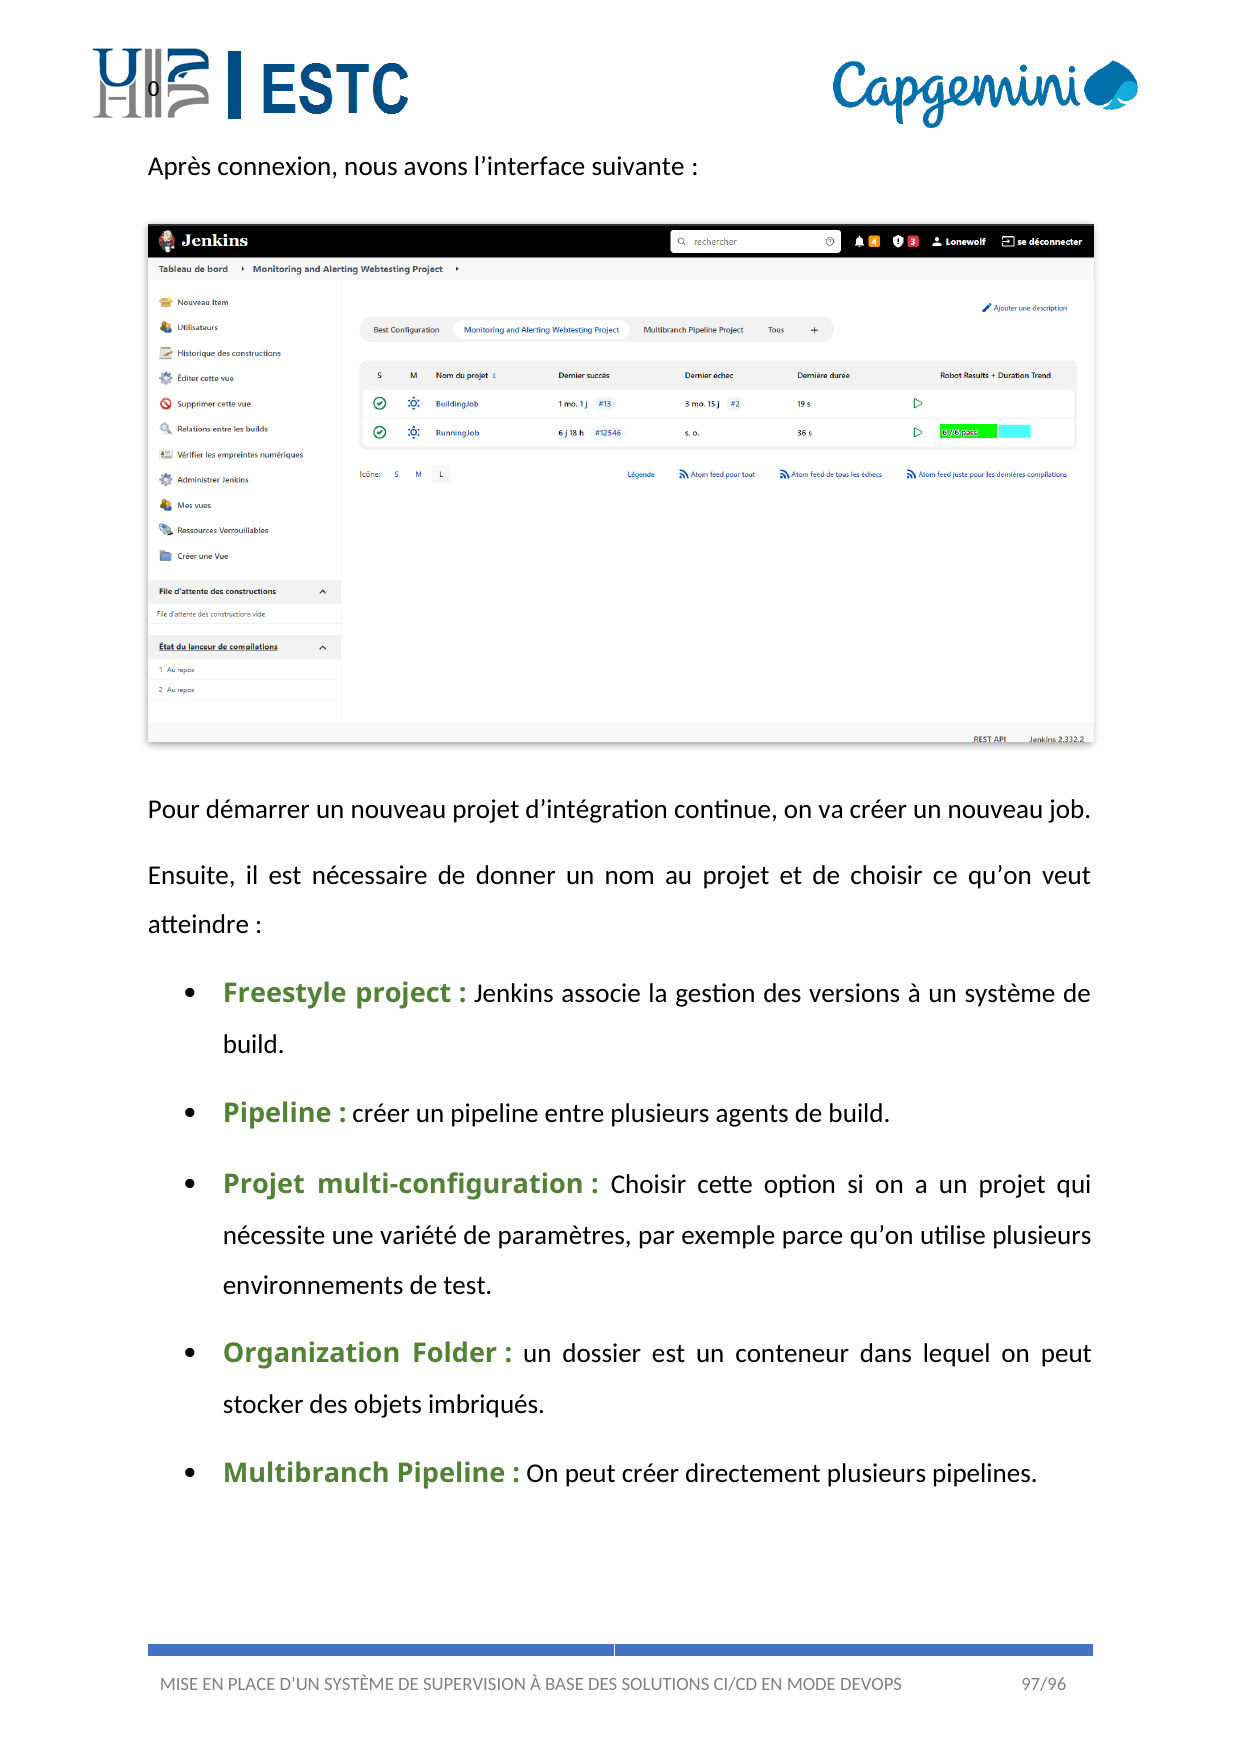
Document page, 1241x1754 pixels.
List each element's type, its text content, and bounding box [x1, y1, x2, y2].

picture [87, 40, 418, 136]
picture [833, 60, 1139, 128]
text Ensuite, il est nécessaire de donner un nom au projet et de choisir ce qu’on veut atteindre : [148, 858, 1093, 940]
list Multibranch Pipeline : On peut créer directement plusieurs pipelines. [185, 1453, 1093, 1490]
list Pipeline : créer un pipeline entre plusieurs agents de build. [185, 1093, 1093, 1130]
picture [148, 224, 1094, 742]
text Après connexion, nous avons l’interface suivante : [148, 149, 1093, 182]
text Pour démarrer un nouveau projet d’intégration continue, on va créer un nouveau job. [148, 792, 1093, 825]
list Organization Folder : un dossier est un conteneur dans lequel on peut stocker des objets imbriqués. [185, 1334, 1093, 1420]
list Projet multi-configuration : Choisir cette option si on a un projet qui nécessite une variété de paramètres, par exemple parce qu’on utilise plusieurs environnements de test. [185, 1165, 1093, 1301]
list Freestyle project : Jenkins associe la gestion des versions à un système de build. [185, 973, 1093, 1060]
